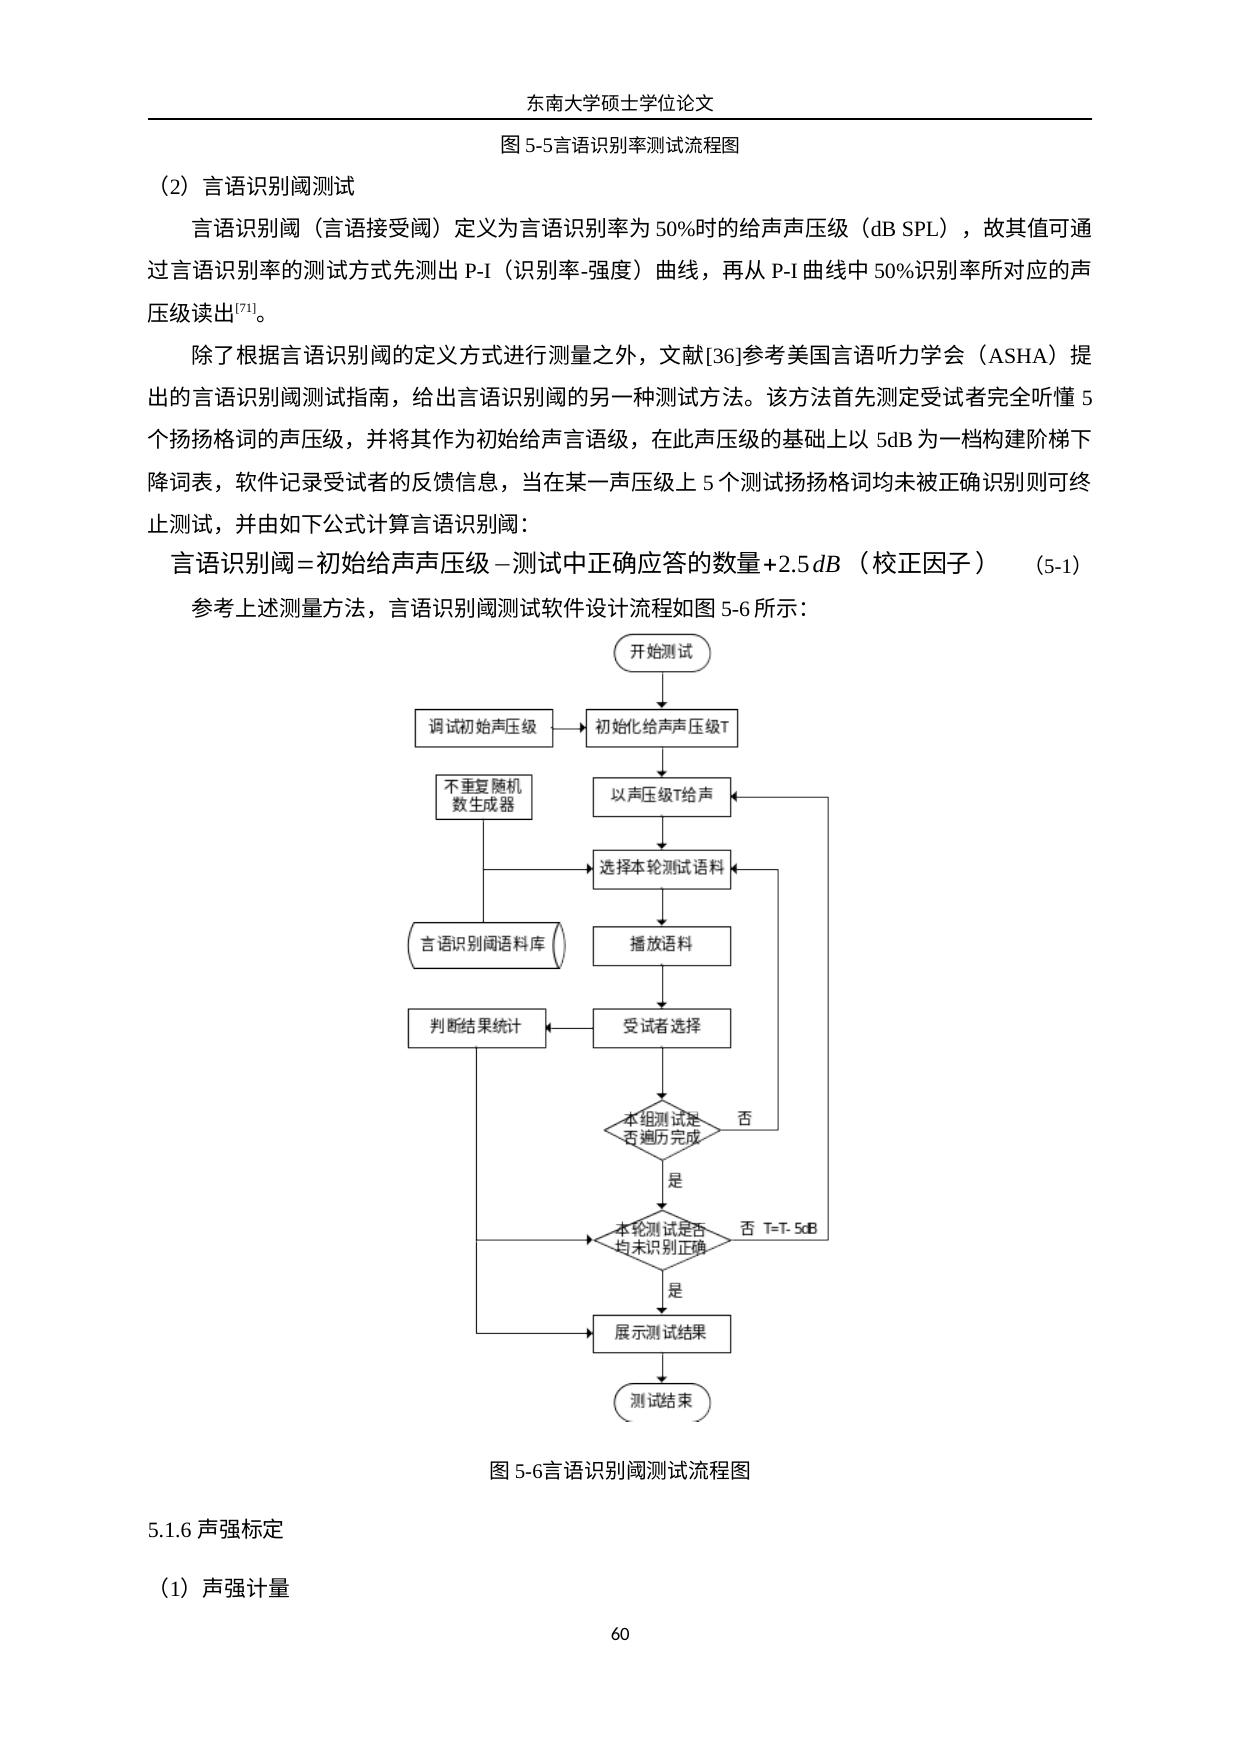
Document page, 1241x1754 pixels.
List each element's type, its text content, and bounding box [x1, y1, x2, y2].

list （2）言语识别阈测试 [148, 168, 1092, 202]
text 言语识别阈（言语接受阈）定义为言语识别率为50%时的给声声压级（dB SPL），故其值可通过言语识别率的测试方式先测出P-I（识别率-强度）曲线，再从P-I曲线中50%识别率所对应的声压级读出[71]。 [148, 210, 1092, 328]
text （1）声强计量 [148, 1570, 1092, 1604]
text （5-1） [148, 548, 1092, 582]
text 图5-5言语识别率测试流程图 [148, 126, 1092, 160]
text 图5-6言语识别阈测试流程图 [148, 1453, 1092, 1487]
text 参考上述测量方法，言语识别阈测试软件设计流程如图5-6所示： [148, 589, 1092, 623]
text 5.1.6 声强标定 [148, 1511, 1092, 1545]
text 除了根据言语识别阈的定义方式进行测量之外，文献[36]参考美国言语听力学会（ASHA）提出的言语识别阈测试指南，给出言语识别阈的另一种测试方法。该方法首先测定受试者完全听懂5个扬扬格词的声压级，并将其作为初始给声言语级，在此声压级的基础上以5dB为一档构建阶梯下降词表，软件记录受试者的反馈信息，当在某一声压级上5个测试扬扬格词均未被正确识别则可终止测试，并由如下公式计算言语识别阈： [148, 336, 1092, 540]
